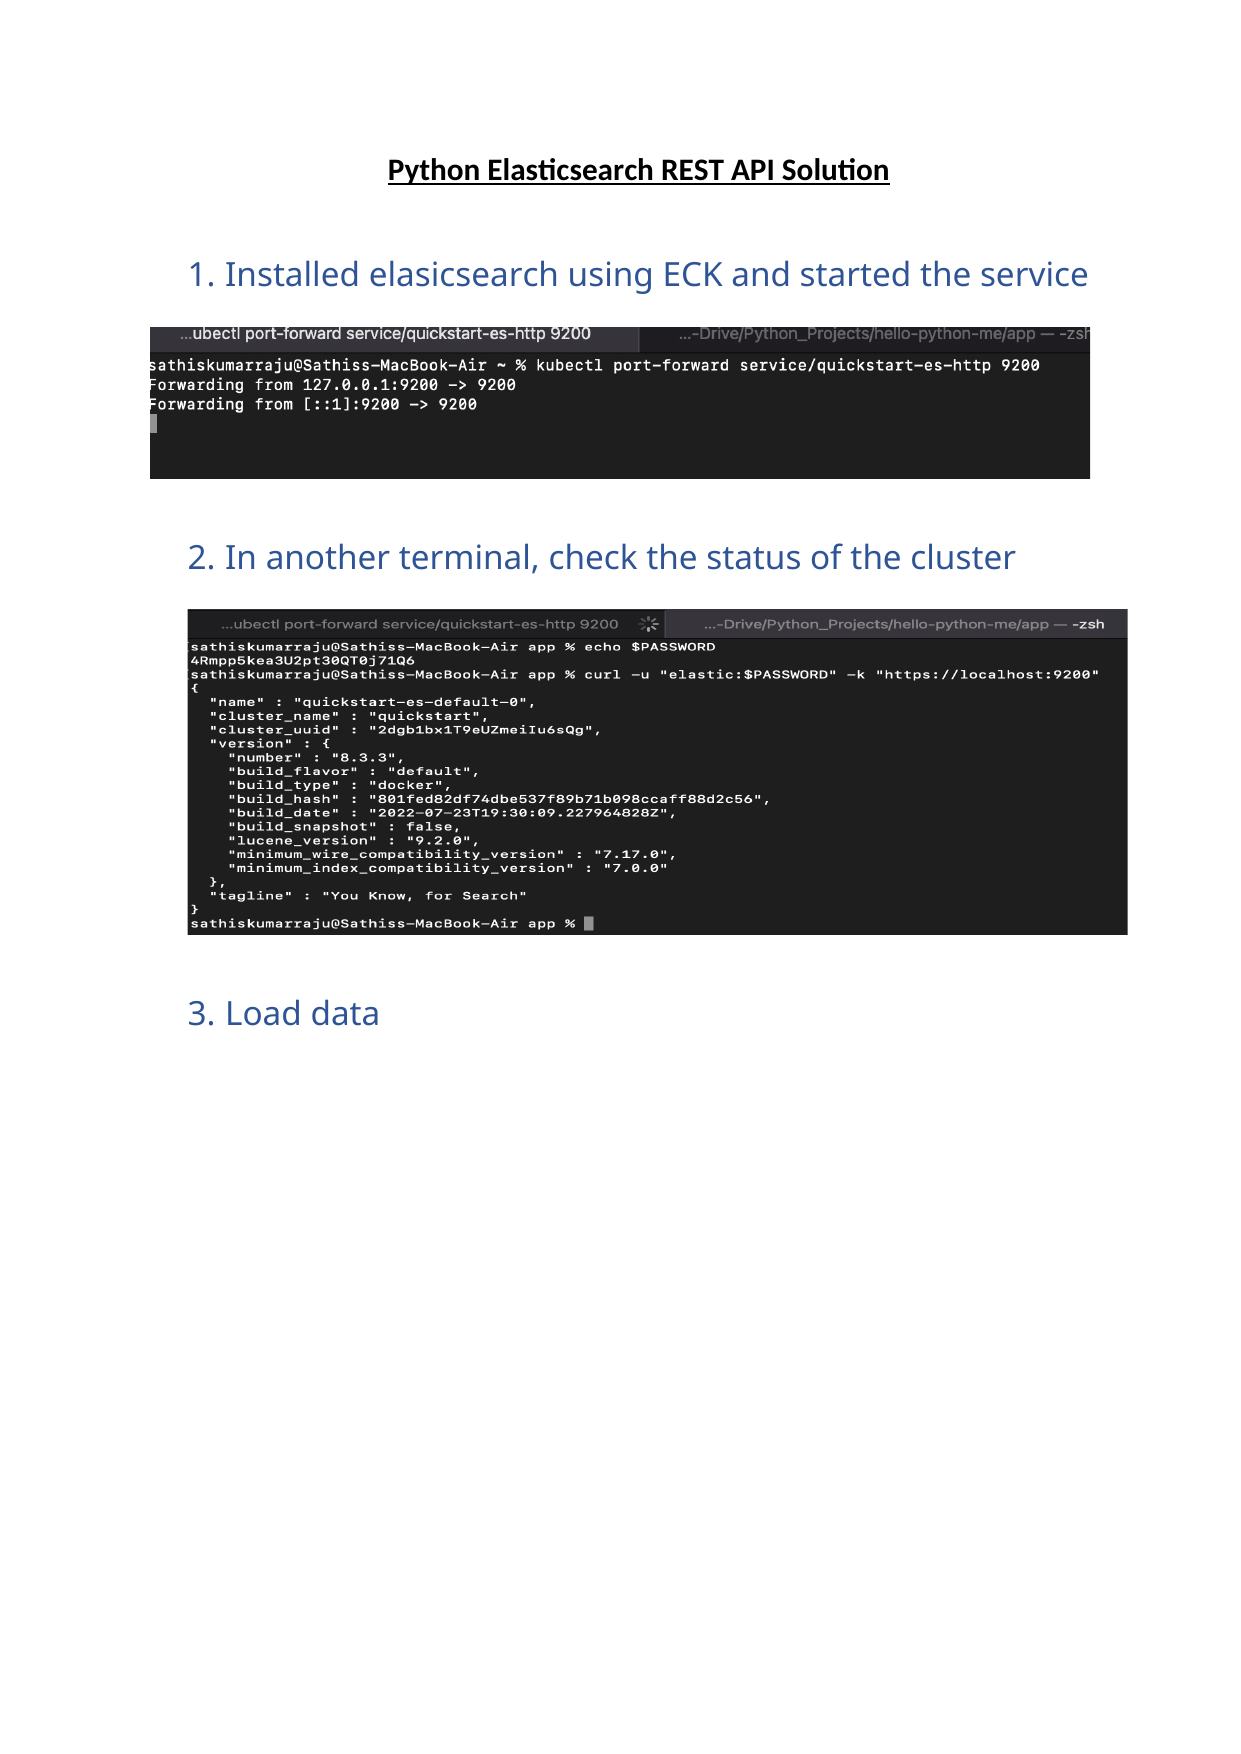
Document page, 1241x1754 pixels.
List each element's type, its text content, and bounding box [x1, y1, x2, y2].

subtitle Installed elasicsearch using ECK and started the service [187, 251, 1090, 297]
subtitle Load data [187, 990, 1090, 1036]
subtitle In another terminal, check the status of the cluster [187, 534, 1090, 579]
picture [150, 327, 1091, 479]
picture [187, 609, 1128, 935]
text Python Elasticsearch REST API Solution [187, 150, 1090, 188]
